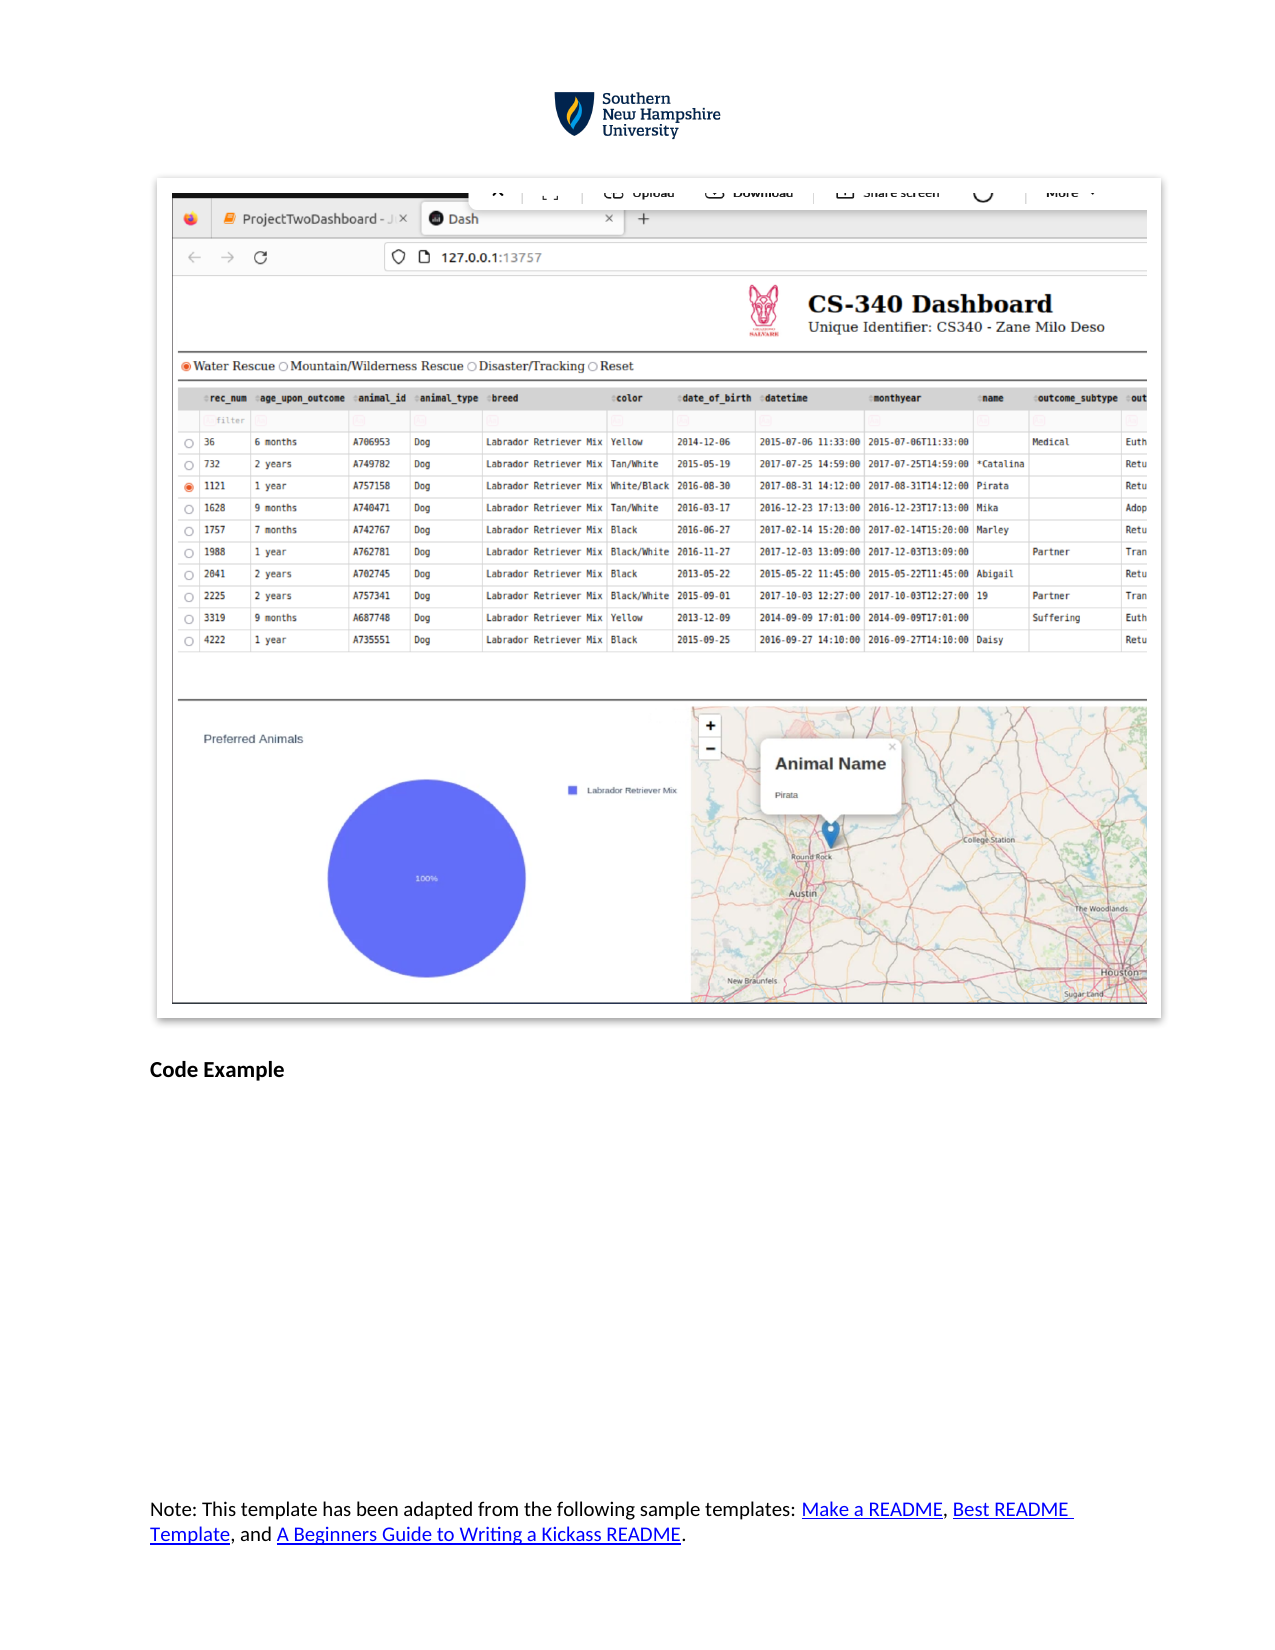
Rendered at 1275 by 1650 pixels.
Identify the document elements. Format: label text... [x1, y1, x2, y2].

subtitle Code Example [150, 1055, 1125, 1083]
picture [546, 75, 729, 154]
picture [172, 193, 1147, 1004]
